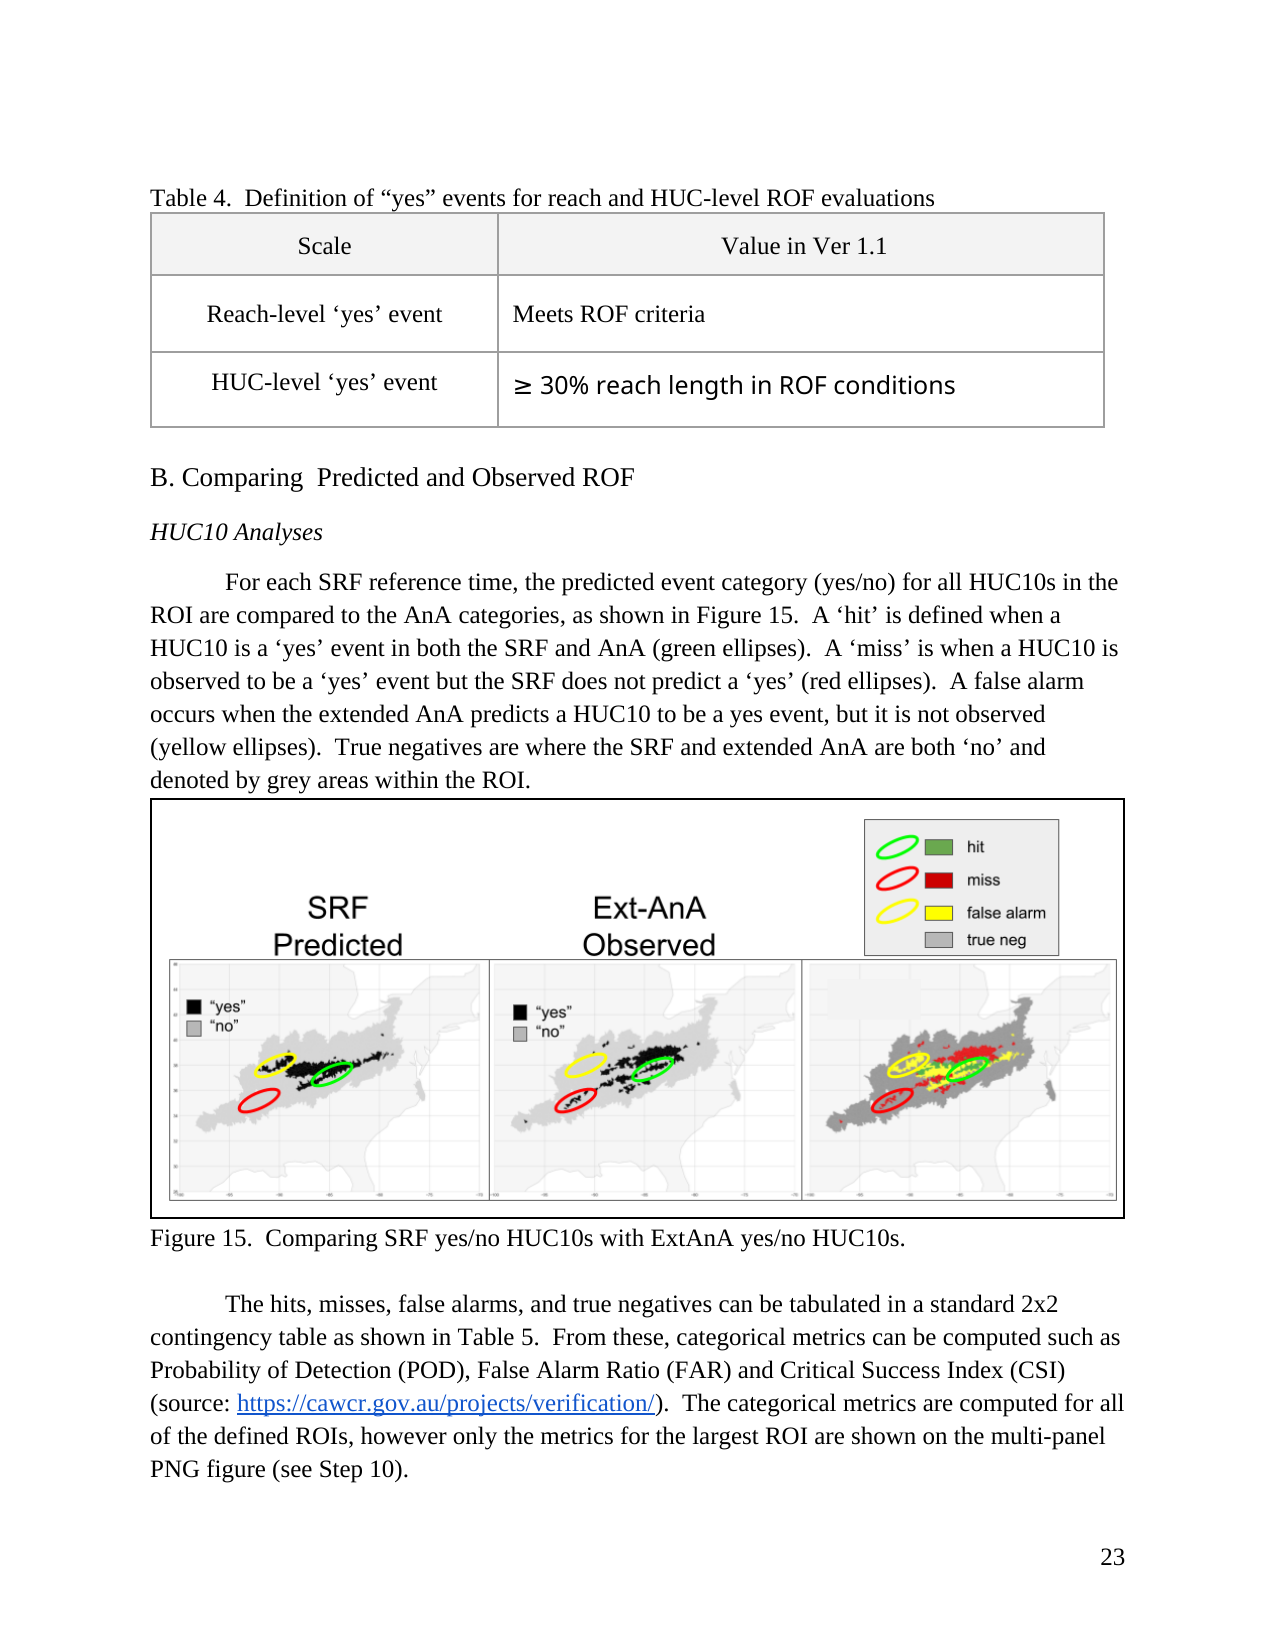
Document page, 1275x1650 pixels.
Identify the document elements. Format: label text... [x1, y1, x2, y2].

table_cell Meets ROF criteria [499, 276, 1103, 351]
table_cell HUC-level ‘yes’ event [152, 353, 497, 426]
text B. Comparing Predicted and Observed ROF [150, 461, 1125, 492]
table_header Scale [152, 214, 497, 274]
text The hits, misses, false alarms, and true negatives can be tabulated in a standard 2x2 contingency table as shown in Table 5. From these, categorical metrics can be computed such as Probability of Detection (POD), False Alarm Ratio (FAR) and Critical Success Index (CSI) (source: https://cawcr.gov.au/projects/verification/). The categorical metrics are computed for all of the defined ROIs, however only the metrics for the largest ROI are shown on the multi-panel PNG figure (see Step 10). [150, 1289, 1125, 1483]
text HUC10 Analyses [150, 517, 1125, 546]
table_header Value in Ver 1.1 [499, 214, 1103, 274]
table_cell Reach-level ‘yes’ event [152, 276, 497, 351]
picture [152, 800, 1123, 1217]
table_cell ≥ 30% reach length in ROF conditions [499, 353, 1103, 426]
text Table 4. Definition of “yes” events for reach and HUC-level ROF evaluations [150, 183, 1125, 212]
text Figure 15. Comparing SRF yes/no HUC10s with ExtAnA yes/no HUC10s. [150, 1223, 1125, 1252]
text For each SRF reference time, the predicted event category (yes/no) for all HUC10s in the ROI are compared to the AnA categories, as shown in Figure 15. A ‘hit’ is defined when a HUC10 is a ‘yes’ event in both the SRF and AnA (green ellipses). A ‘miss’ is when a HUC10 is observed to be a ‘yes’ event but the SRF does not predict a ‘yes’ (red ellipses). A false alarm occurs when the extended AnA predicts a HUC10 to be a yes event, but it is not observed (yellow ellipses). True negatives are where the SRF and extended AnA are both ‘no’ and denoted by grey areas within the ROI. [150, 567, 1125, 794]
